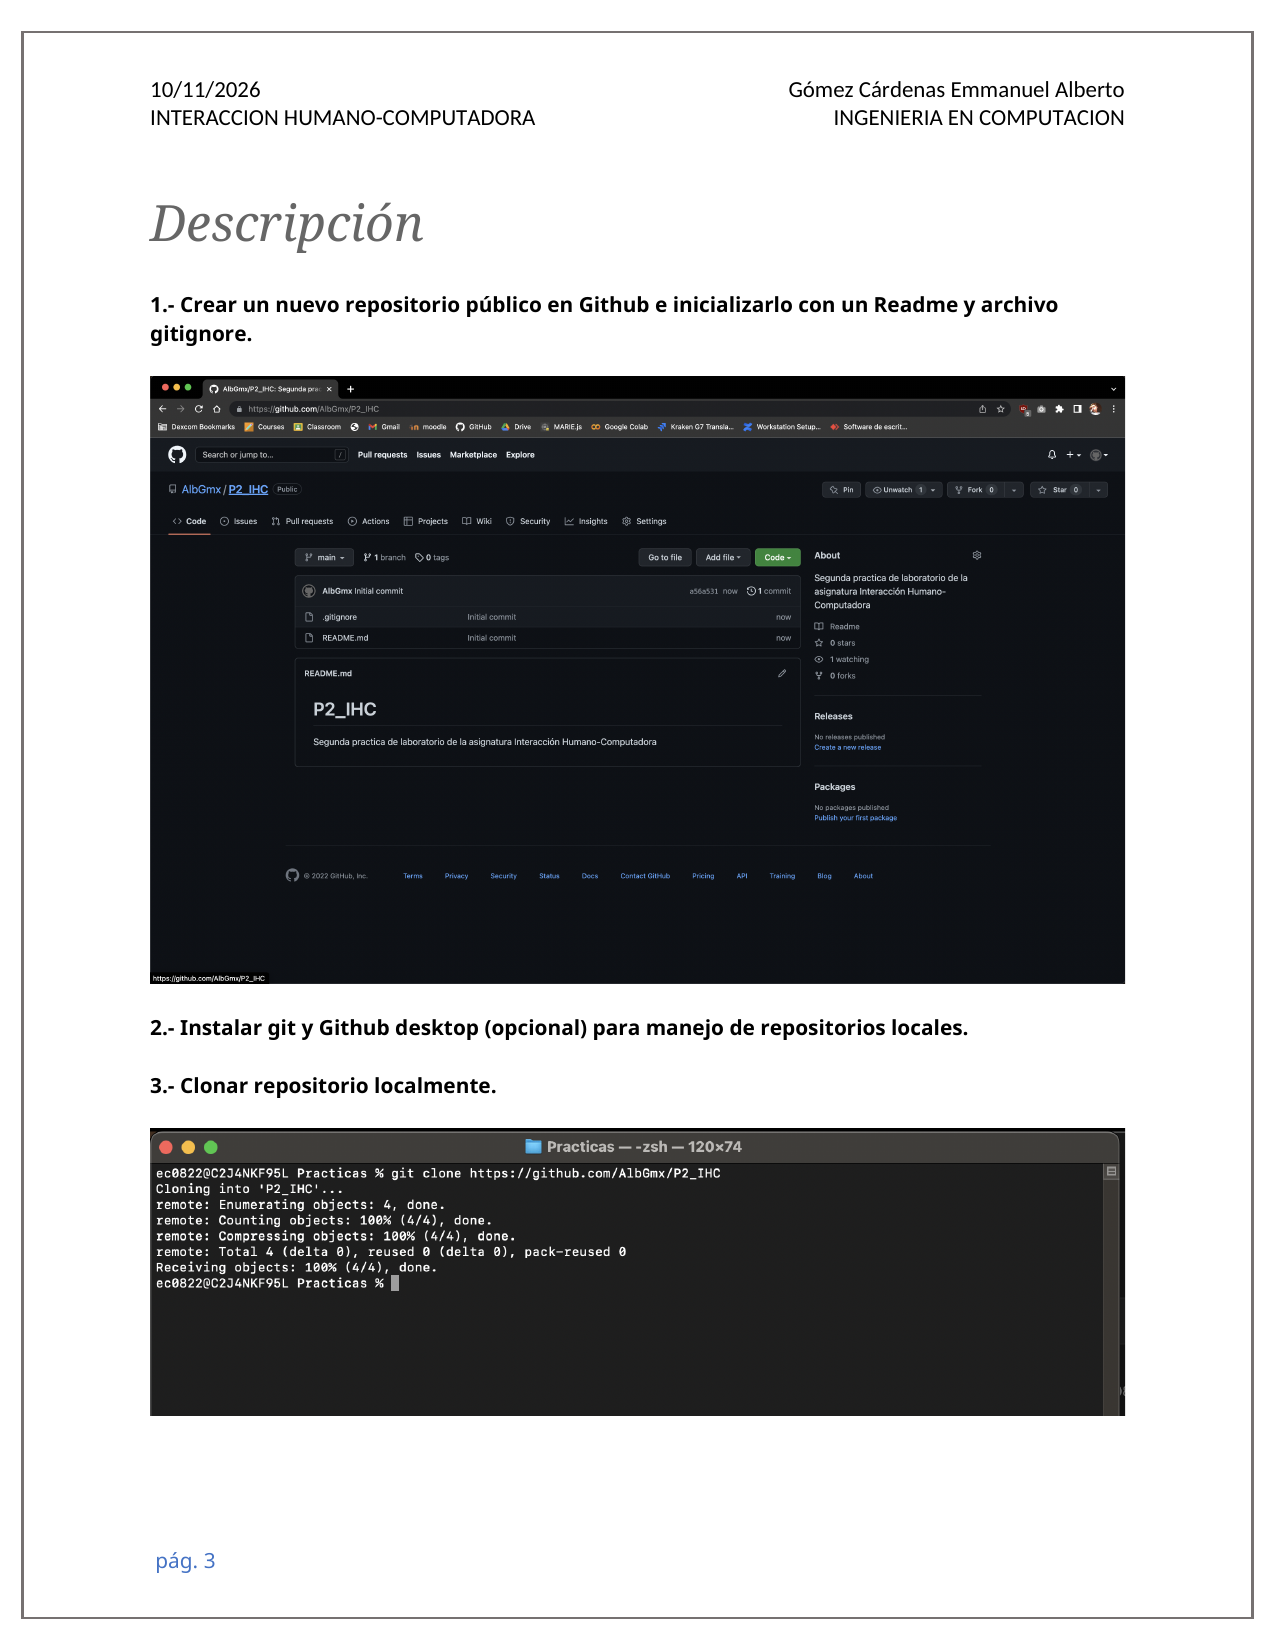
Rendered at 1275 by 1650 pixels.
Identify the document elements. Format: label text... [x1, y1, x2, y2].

subtitle Descripción [150, 187, 1125, 256]
text 1.- Crear un nuevo repositorio público en Github e inicializarlo con un Readme y archivo gitignore. [150, 290, 1125, 347]
picture [150, 376, 1125, 984]
text 3.- Clonar repositorio localmente. [150, 1071, 1125, 1099]
text 2.- Instalar git y Github desktop (opcional) para manejo de repositorios locales. [150, 1013, 1125, 1042]
picture [150, 1128, 1125, 1416]
